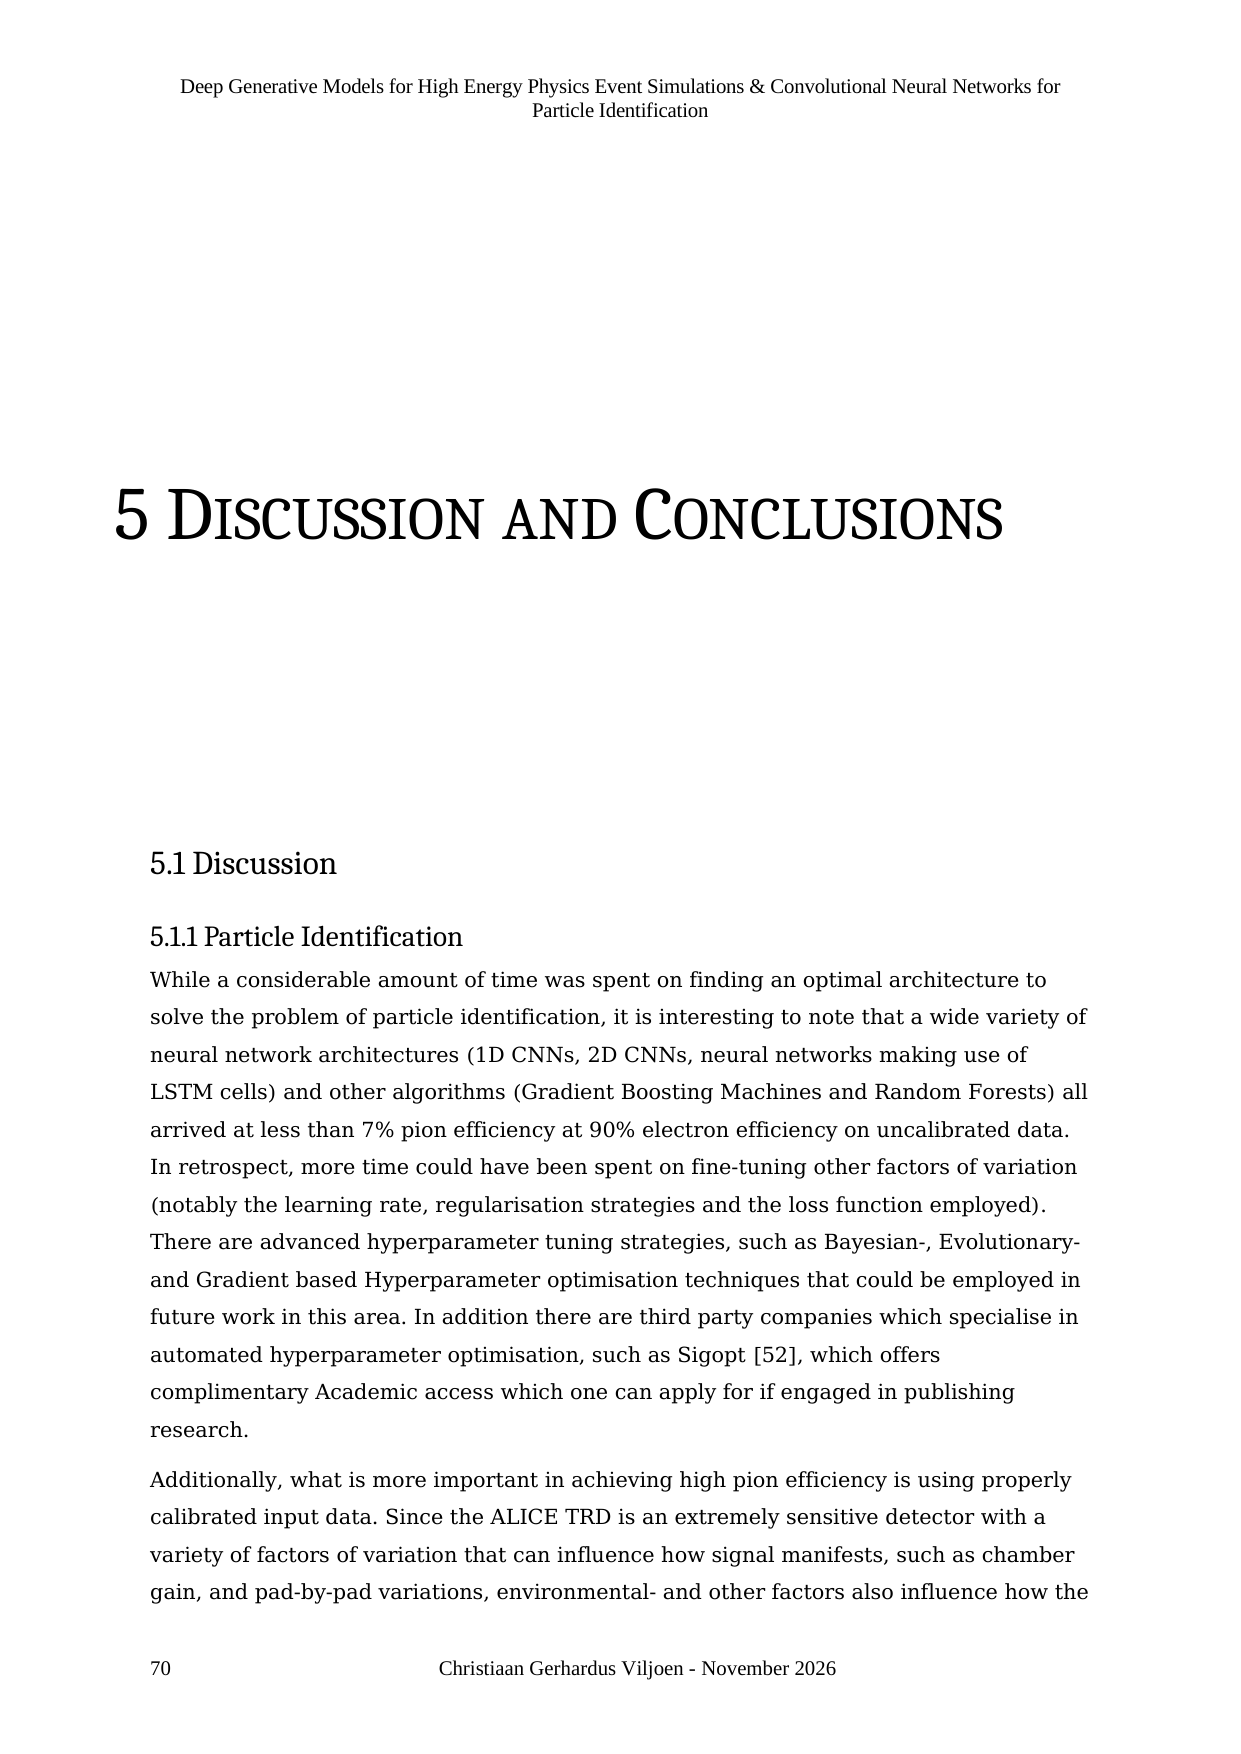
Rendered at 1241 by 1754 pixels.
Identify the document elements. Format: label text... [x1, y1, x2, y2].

subtitle Discussion and Conclusions [114, 472, 1090, 558]
subtitle Particle Identification [150, 920, 1090, 954]
text While a considerable amount of time was spent on finding an optimal architecture to solve the problem of particle identification, it is interesting to note that a wide variety of neural network architectures (1D CNNs, 2D CNNs, neural networks making use of LSTM cells) and other algorithms (Gradient Boosting Machines and Random Forests) all arrived at less than 7% pion efficiency at 90% electron efficiency on uncalibrated data. In retrospect, more time could have been spent on fine-tuning other factors of variation (notably the learning rate, regularisation strategies and the loss function employed). There are advanced hyperparameter tuning strategies, such as Bayesian-, Evolutionary- and Gradient based Hyperparameter optimisation techniques that could be employed in future work in this area. In addition there are third party companies which specialise in automated hyperparameter optimisation, such as Sigopt , which offers complimentary Academic access which one can apply for if engaged in publishing research. [150, 966, 1090, 1441]
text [150, 1466, 1090, 1604]
subtitle Discussion [150, 844, 1090, 883]
